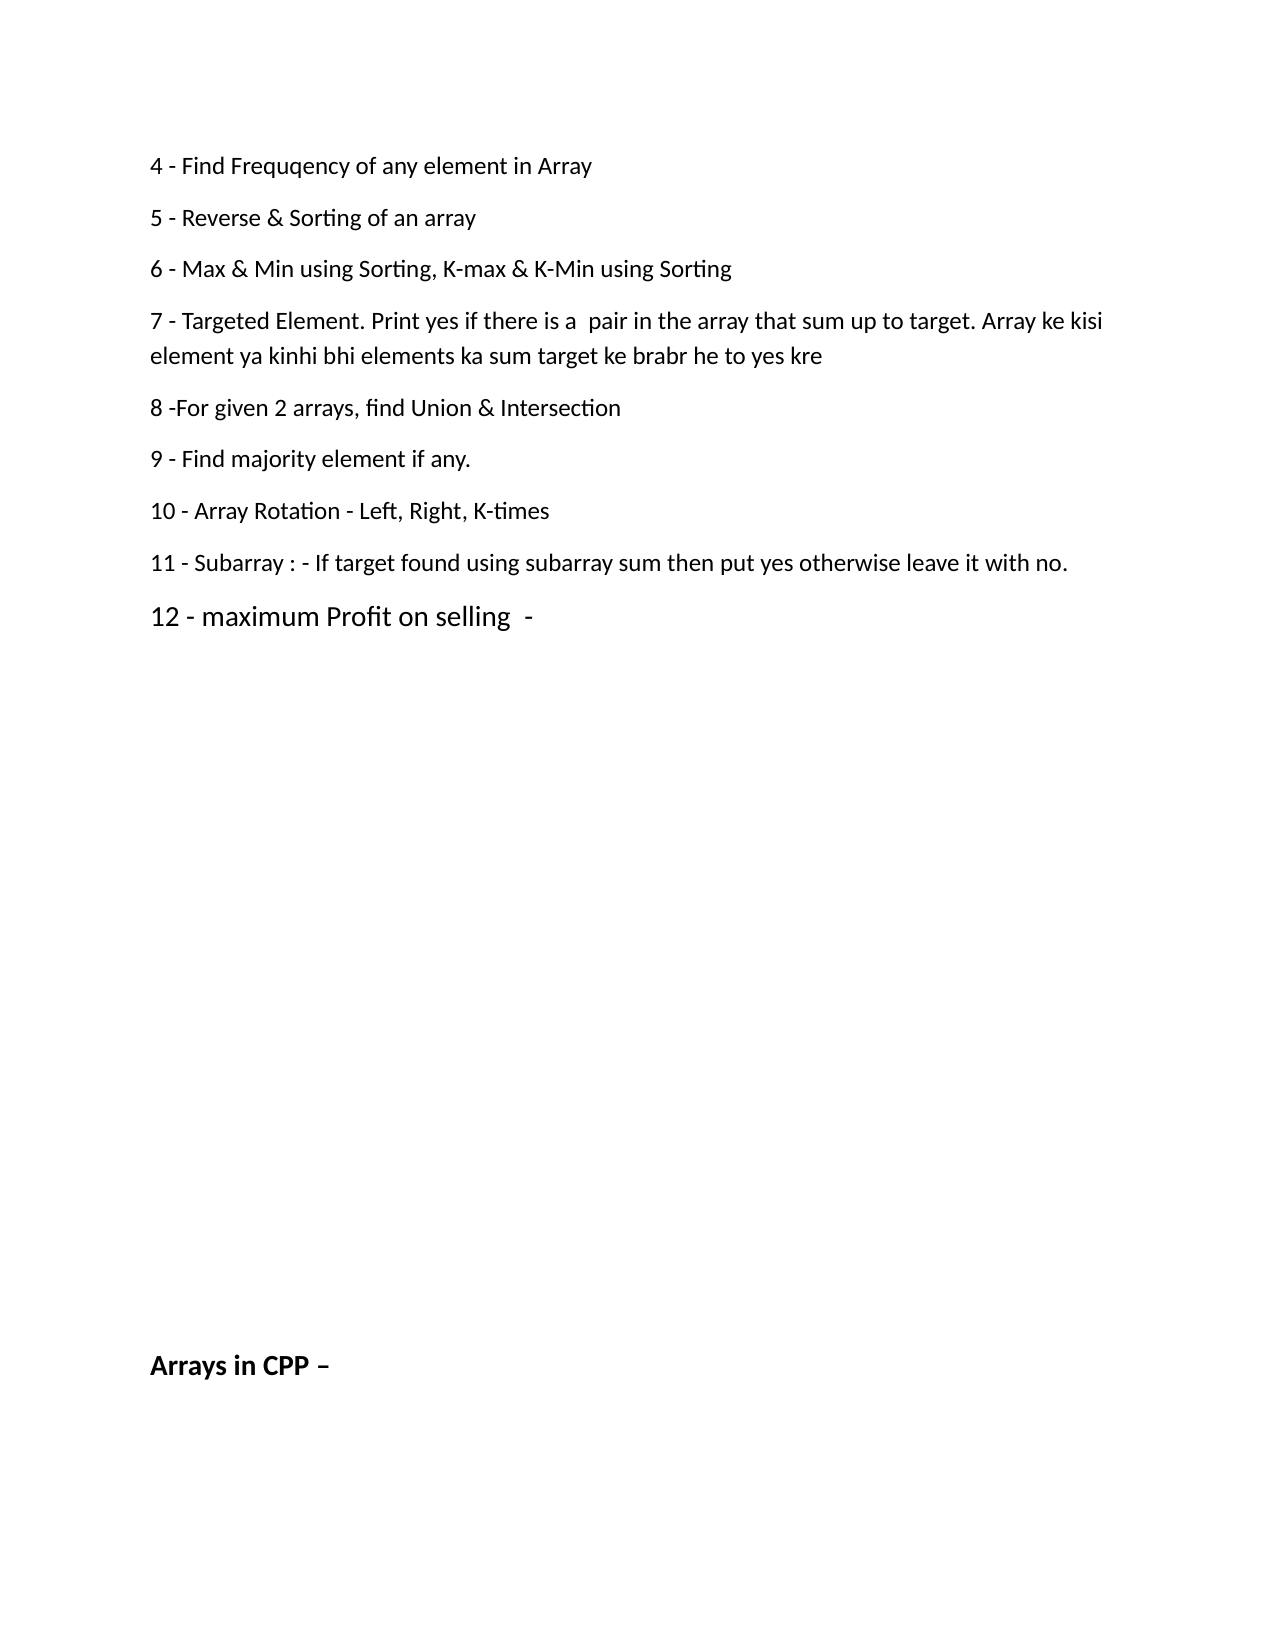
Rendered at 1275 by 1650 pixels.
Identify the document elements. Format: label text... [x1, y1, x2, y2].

text 5 - Reverse & Sorting of an array [150, 202, 1125, 232]
text 7 - Targeted Element. Print yes if there is a pair in the array that sum up to target. Array ke kisi element ya kinhi bhi elements ka sum target ke brabr he to yes kre [150, 305, 1125, 371]
text 6 - Max & Min using Sorting, K-max & K-Min using Sorting [150, 253, 1125, 284]
text 11 - Subarray : - If target found using subarray sum then put yes otherwise leave it with no. [150, 547, 1125, 577]
text 9 - Find majority element if any. [150, 443, 1125, 474]
text 12 - maximum Profit on selling - [150, 598, 1125, 634]
text 4 - Find Frequqency of any element in Array [150, 150, 1125, 181]
text 10 - Array Rotation - Left, Right, K-times [150, 495, 1125, 526]
text Arrays in CPP – [150, 1347, 1125, 1383]
text 8 -For given 2 arrays, find Union & Intersection [150, 392, 1125, 422]
